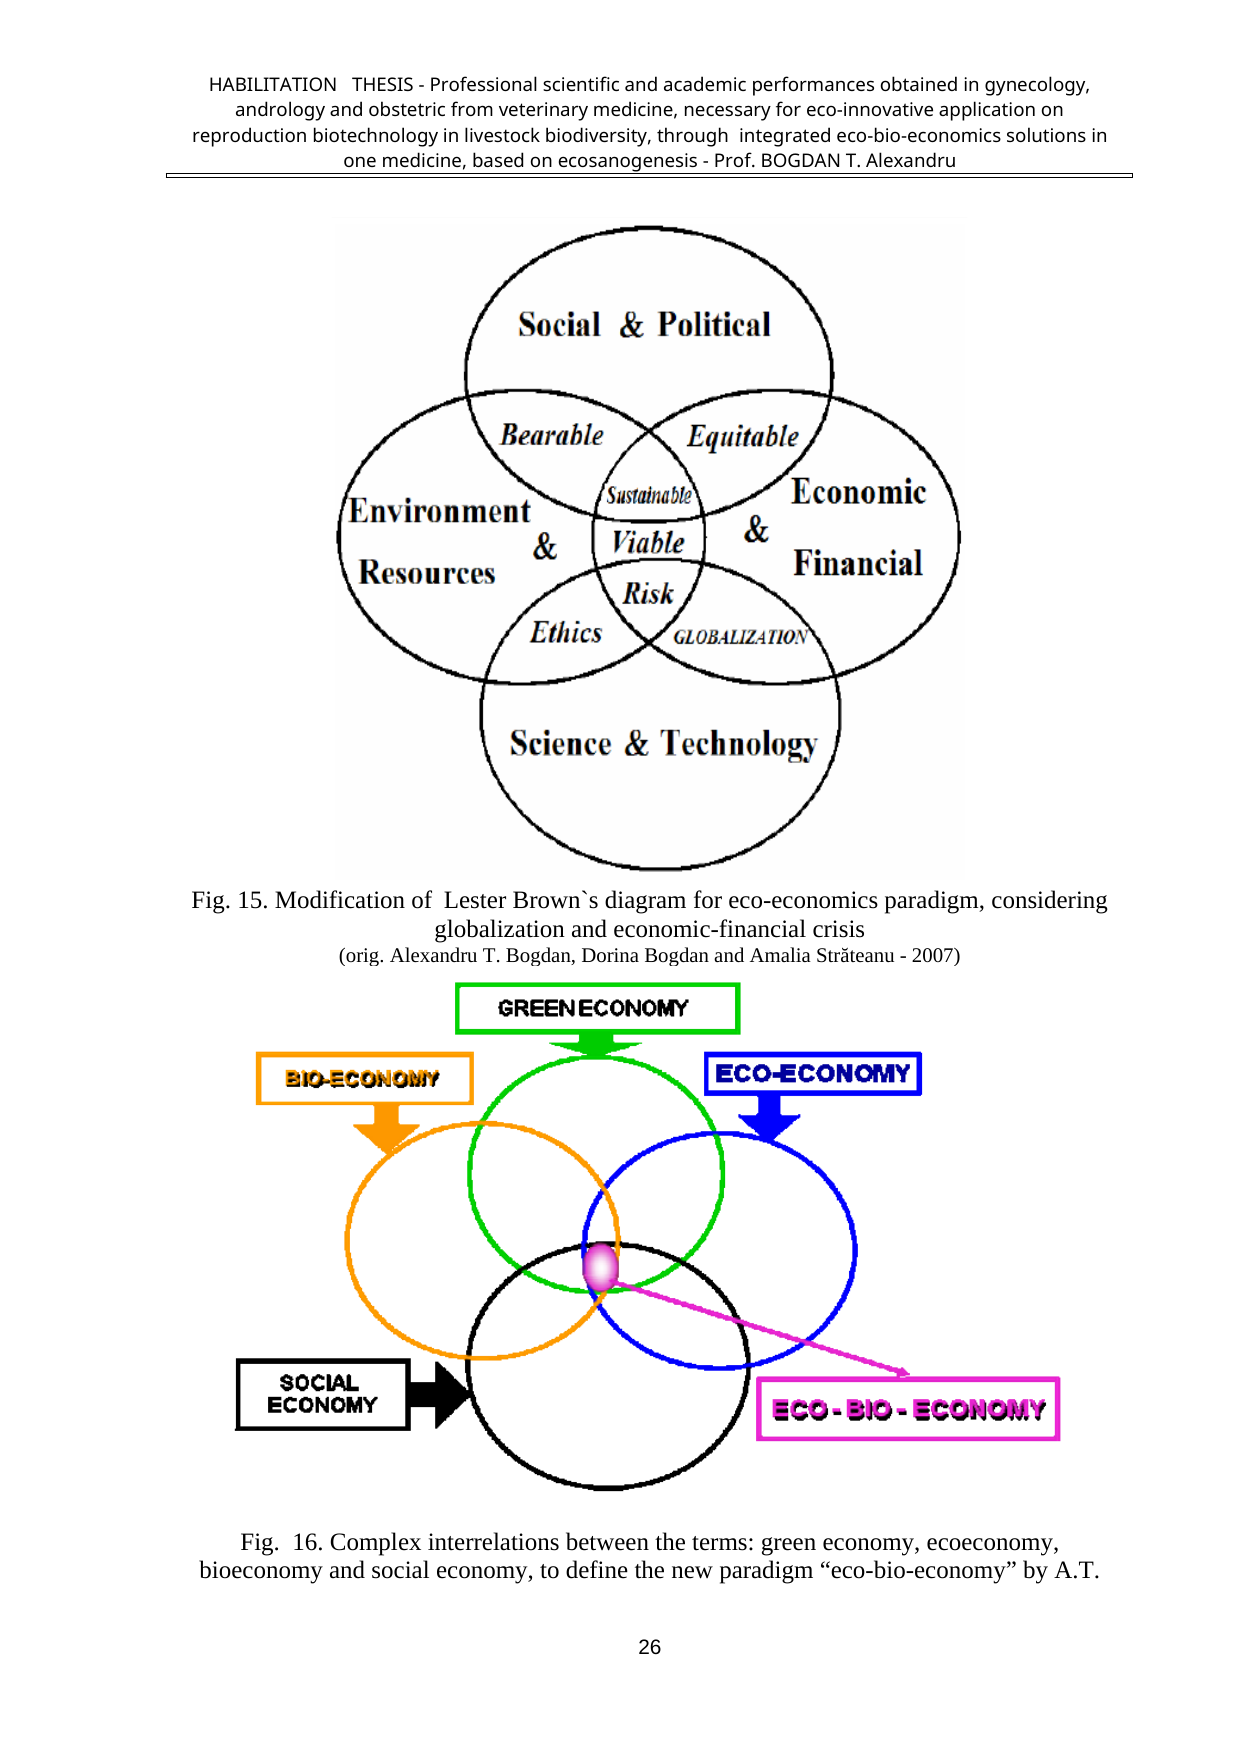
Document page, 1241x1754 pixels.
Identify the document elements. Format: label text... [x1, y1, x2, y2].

text Fig. 15. Modification of Lester Brown`s diagram for eco-economics paradigm, considering globalization and economic-financial crisis [177, 885, 1122, 943]
picture [331, 217, 968, 886]
picture [232, 966, 1067, 1498]
text (orig. Alexandru T. Bogdan, Dorina Bogdan and Amalia Străteanu - 2007) [177, 943, 1122, 967]
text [177, 1527, 1122, 1584]
